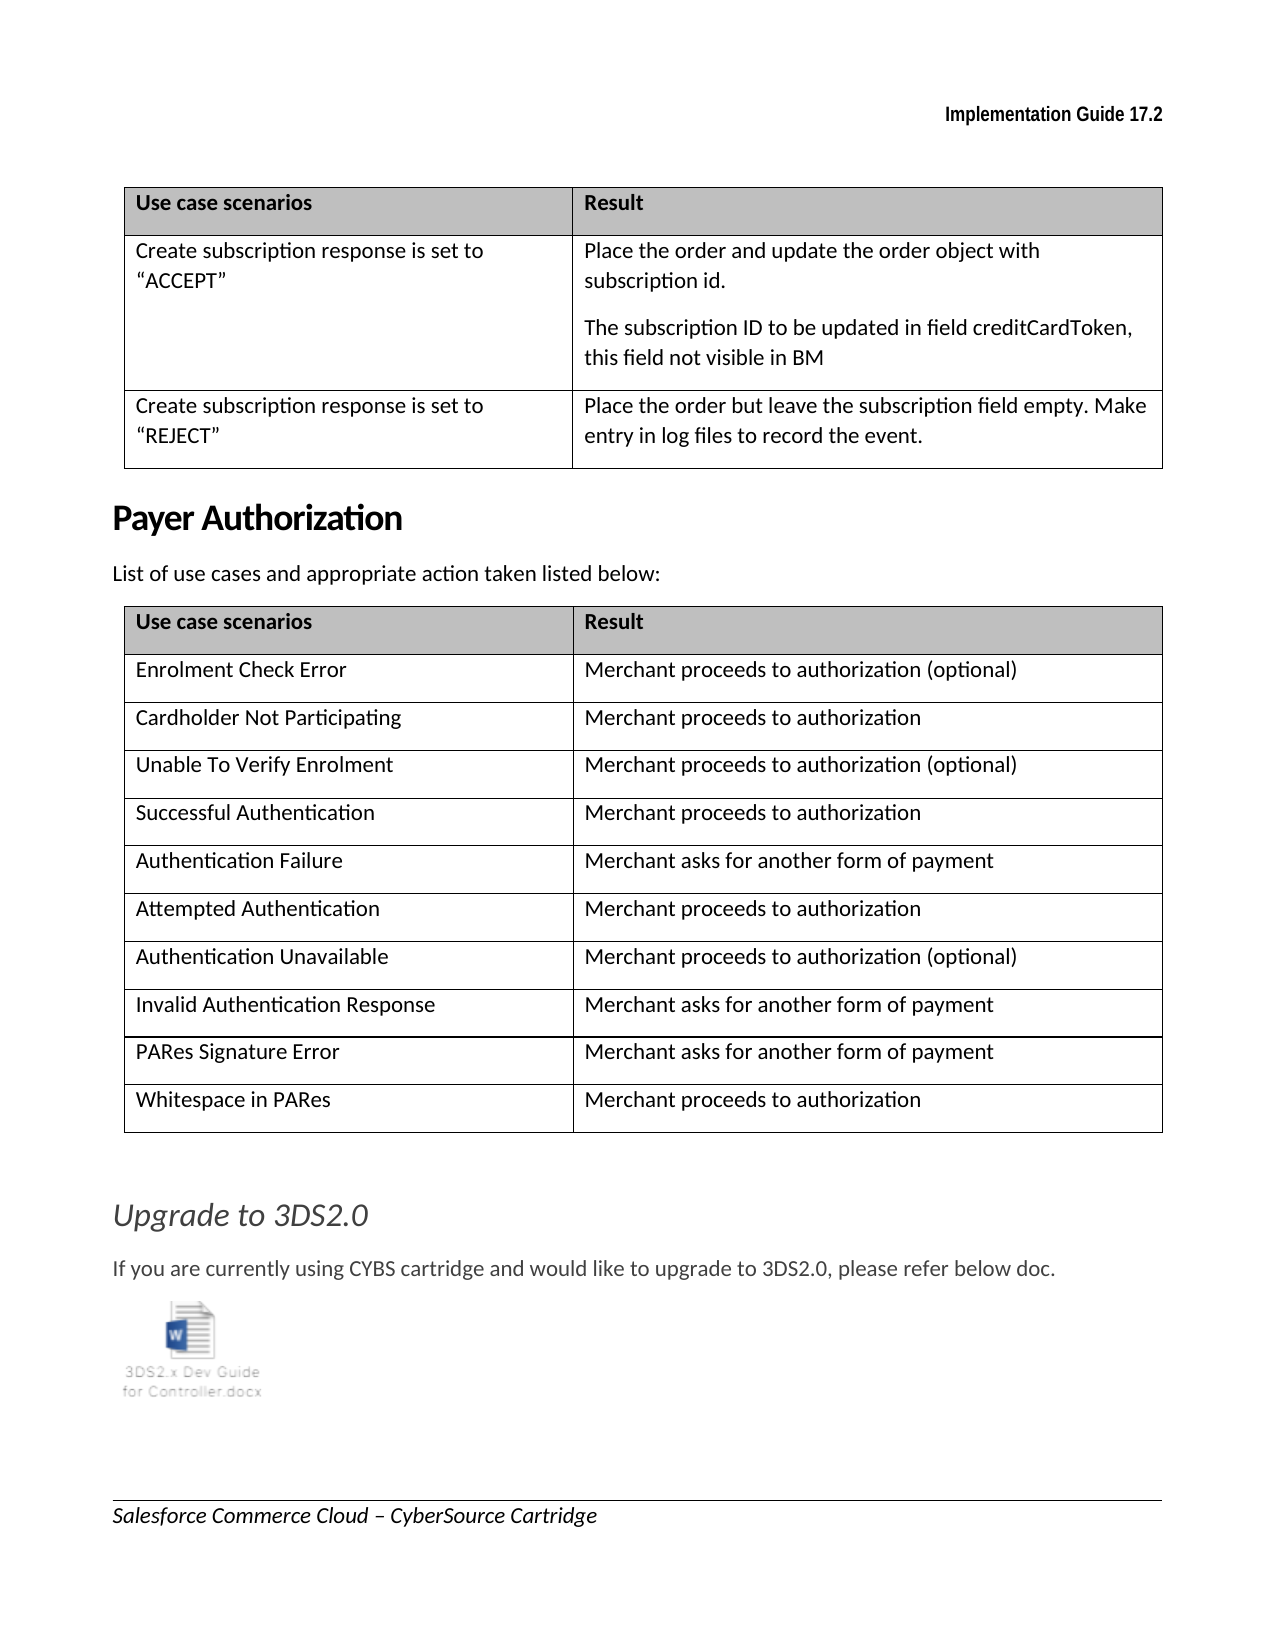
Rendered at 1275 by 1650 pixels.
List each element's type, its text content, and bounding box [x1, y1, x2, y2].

table_cell Merchant asks for another form of payment [574, 1038, 1162, 1084]
text List of use cases and appropriate action taken listed below: [112, 559, 1162, 587]
table_cell Create subscription response is set to “ACCEPT” [125, 236, 572, 390]
table_cell Place the order and update the order object with subscription id. The subscription ID to be updated in field creditCardToken, this field not visible in BM [573, 236, 1162, 390]
subtitle Payer Authorization [112, 494, 1162, 540]
table_cell Merchant proceeds to authorization [574, 894, 1162, 941]
table_cell Merchant proceeds to authorization [574, 1085, 1162, 1132]
table_cell Whitespace in PARes [125, 1085, 573, 1132]
table_cell Attempted Authentication [125, 894, 573, 941]
table_cell Cardholder Not Participating [125, 703, 573, 749]
table_cell Merchant proceeds to authorization (optional) [574, 751, 1162, 797]
table_cell Merchant asks for another form of payment [574, 990, 1162, 1036]
table_cell Invalid Authentication Response [125, 990, 573, 1036]
table_cell Unable To Verify Enrolment [125, 751, 573, 797]
table_cell PARes Signature Error [125, 1038, 573, 1084]
text If you are currently using CYBS cartridge and would like to upgrade to 3DS2.0, please refer below doc. [112, 1254, 1162, 1282]
text Upgrade to 3DS2.0 [112, 1194, 1162, 1234]
table_cell Authentication Unavailable [125, 942, 573, 989]
table_cell Merchant proceeds to authorization (optional) [574, 942, 1162, 989]
table_cell Merchant proceeds to authorization [574, 799, 1162, 845]
table_cell Create subscription response is set to “REJECT” [125, 391, 572, 468]
table_header Use case scenarios [125, 188, 572, 235]
table_header Result [574, 607, 1162, 654]
table_cell Place the order but leave the subscription field empty. Make entry in log files to record the event. [573, 391, 1162, 468]
table_cell Merchant proceeds to authorization (optional) [574, 655, 1162, 702]
table_cell Successful Authentication [125, 799, 573, 845]
table_header Use case scenarios [125, 607, 573, 654]
table_cell Enrolment Check Error [125, 655, 573, 702]
table_cell Merchant asks for another form of payment [574, 846, 1162, 893]
table_cell Merchant proceeds to authorization [574, 703, 1162, 749]
table_header Result [573, 188, 1162, 235]
table_cell Authentication Failure [125, 846, 573, 893]
